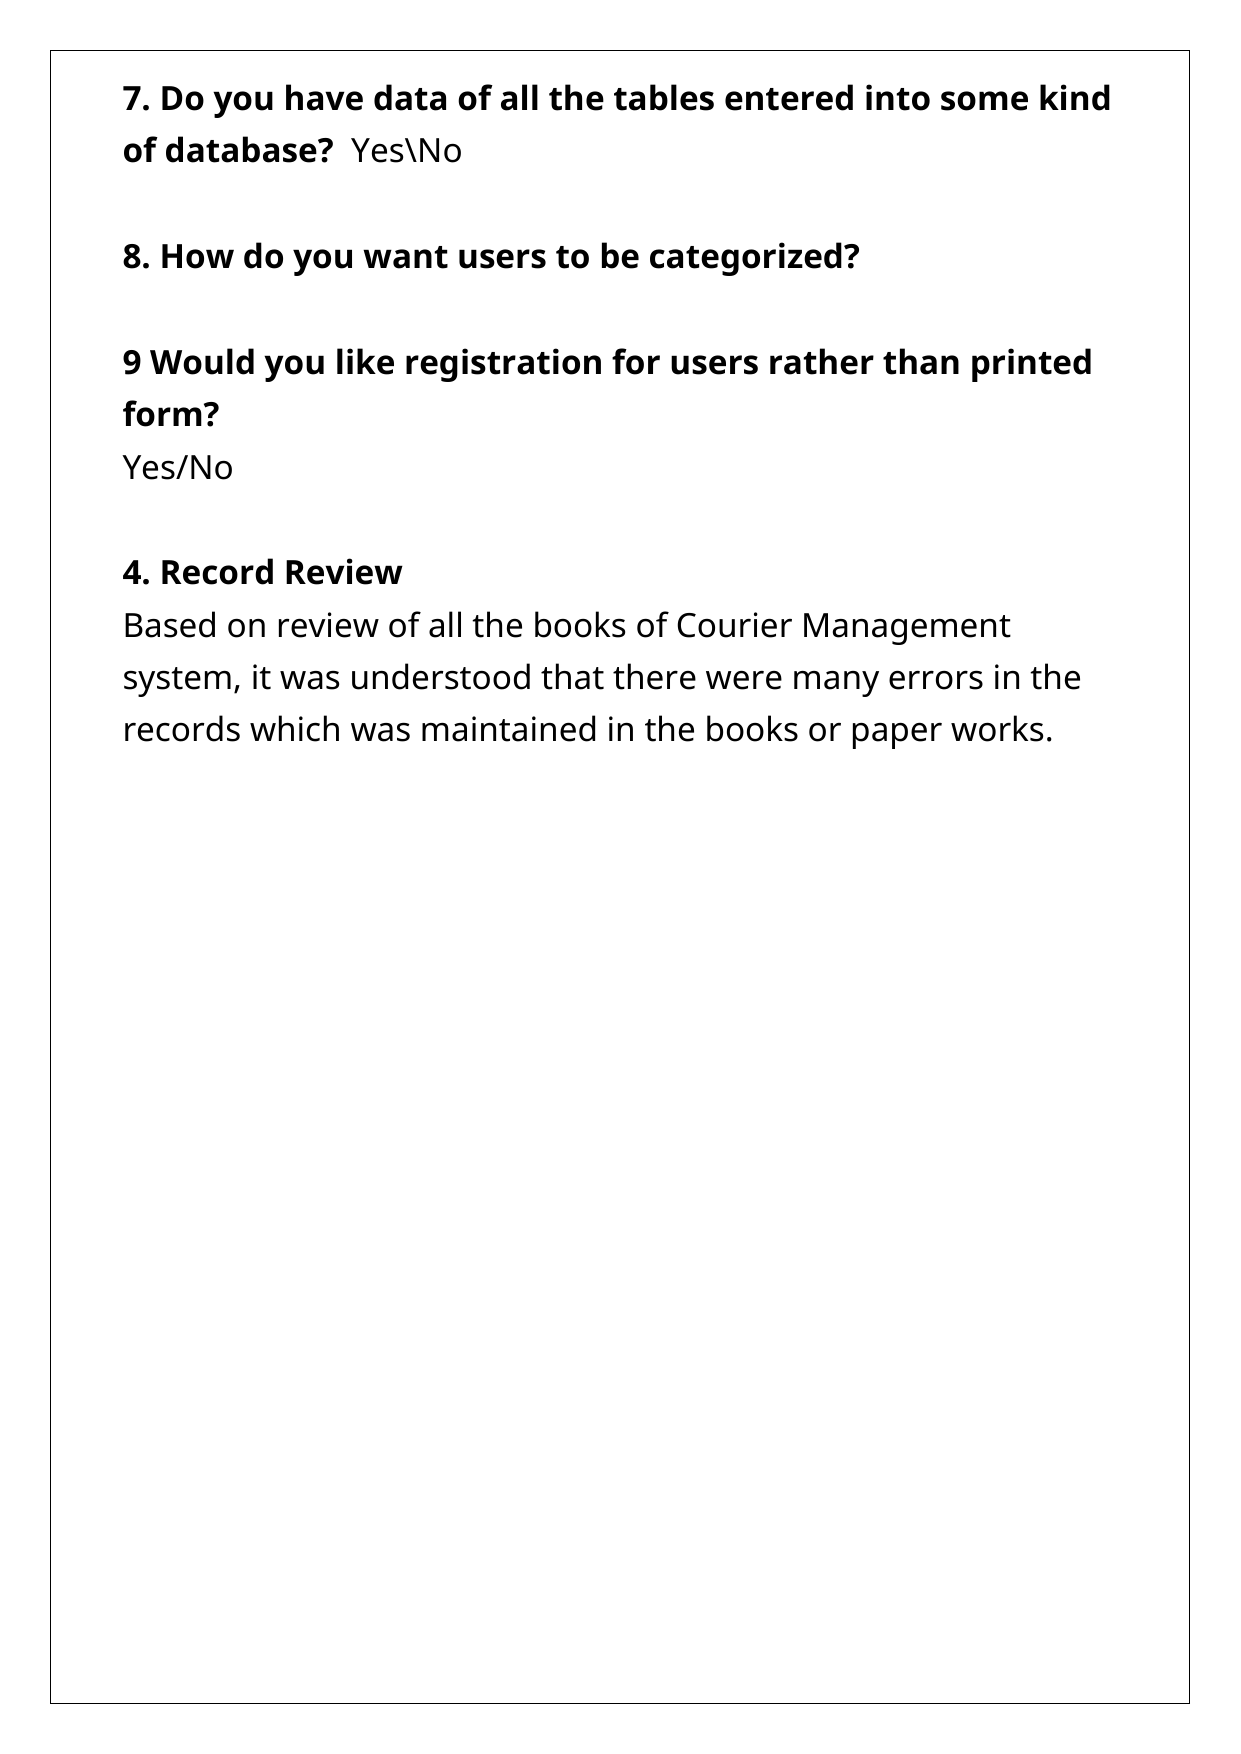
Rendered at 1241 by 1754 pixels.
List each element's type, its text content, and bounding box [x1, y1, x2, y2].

text 4. Record Review [122, 549, 1136, 594]
text Based on review of all the books of Courier Management system, it was understood that there were many errors in the records which was maintained in the books or paper works. [122, 602, 1136, 752]
text 9 Would you like registration for users rather than printed form? [122, 338, 1136, 436]
text 8. How do you want users to be categorized? [122, 233, 1136, 278]
text 7. Do you have data of all the tables entered into some kind of database? Yes\No [122, 75, 1136, 173]
text Yes/No [122, 443, 1136, 489]
